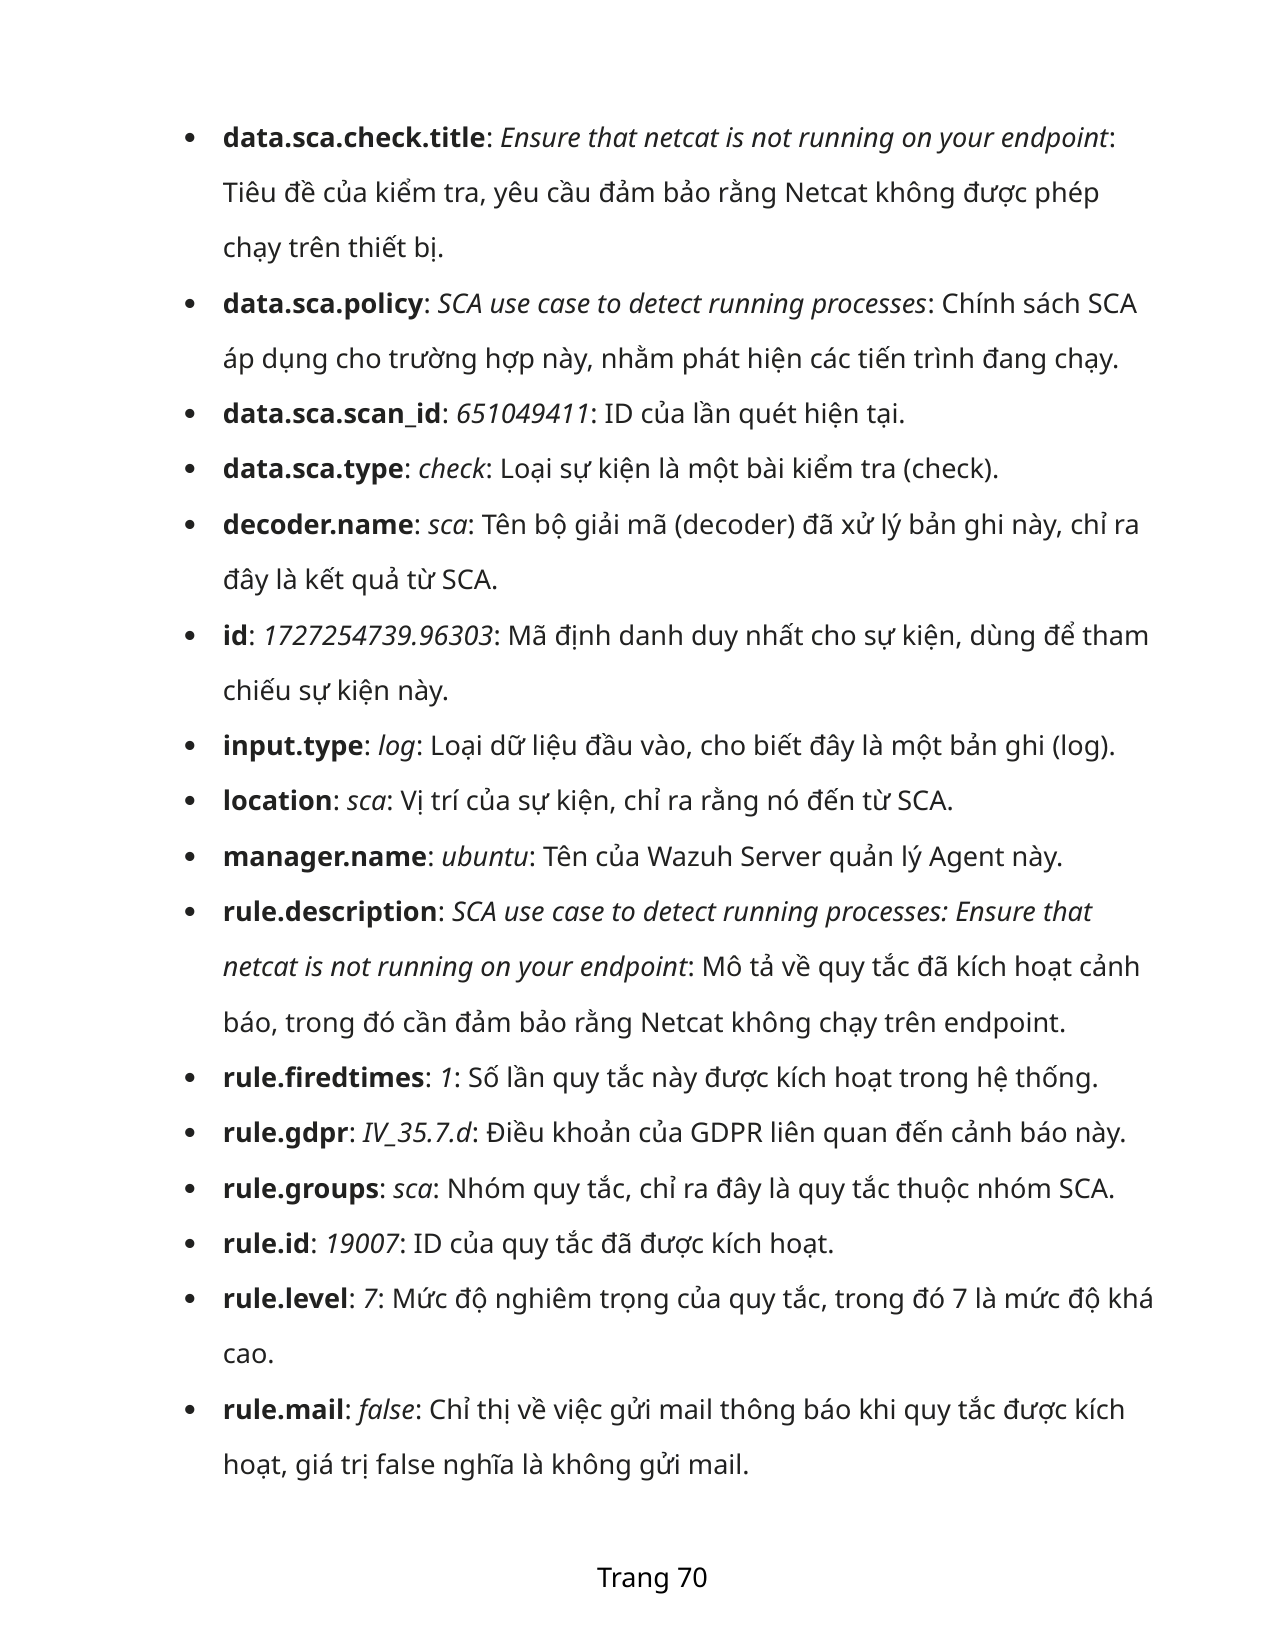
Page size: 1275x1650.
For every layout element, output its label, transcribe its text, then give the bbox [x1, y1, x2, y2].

list rule.description: SCA use case to detect running processes: Ensure that netcat is not running on your endpoint: Mô tả về quy tắc đã kích hoạt cảnh báo, trong đó cần đảm bảo rằng Netcat không chạy trên endpoint. [185, 892, 1157, 1040]
list rule.groups: sca: Nhóm quy tắc, chỉ ra đây là quy tắc thuộc nhóm SCA. [185, 1169, 1157, 1206]
list data.sca.policy: SCA use case to detect running processes: Chính sách SCA áp dụng cho trường hợp này, nhằm phát hiện các tiến trình đang chạy. [185, 284, 1157, 376]
list manager.name: ubuntu: Tên của Wazuh Server quản lý Agent này. [185, 837, 1157, 874]
list rule.id: 19007: ID của quy tắc đã được kích hoạt. [185, 1224, 1157, 1261]
list location: sca: Vị trí của sự kiện, chỉ ra rằng nó đến từ SCA. [185, 782, 1157, 819]
list rule.gdpr: IV_35.7.d: Điều khoản của GDPR liên quan đến cảnh báo này. [185, 1114, 1157, 1151]
list id: 1727254739.96303: Mã định danh duy nhất cho sự kiện, dùng để tham chiếu sự kiện này. [185, 616, 1157, 708]
list rule.mail: false: Chỉ thị về việc gửi mail thông báo khi quy tắc được kích hoạt, giá trị false nghĩa là không gửi mail. [185, 1390, 1157, 1482]
list rule.firedtimes: 1: Số lần quy tắc này được kích hoạt trong hệ thống. [185, 1058, 1157, 1095]
list data.sca.scan_id: 651049411: ID của lần quét hiện tại. [185, 395, 1157, 432]
list data.sca.check.title: Ensure that netcat is not running on your endpoint: Tiêu đề của kiểm tra, yêu cầu đảm bảo rằng Netcat không được phép chạy trên thiết bị. [185, 118, 1157, 266]
list decoder.name: sca: Tên bộ giải mã (decoder) đã xử lý bản ghi này, chỉ ra đây là kết quả từ SCA. [185, 505, 1157, 597]
list input.type: log: Loại dữ liệu đầu vào, cho biết đây là một bản ghi (log). [185, 727, 1157, 763]
list data.sca.type: check: Loại sự kiện là một bài kiểm tra (check). [185, 450, 1157, 487]
list rule.level: 7: Mức độ nghiêm trọng của quy tắc, trong đó 7 là mức độ khá cao. [185, 1280, 1157, 1372]
